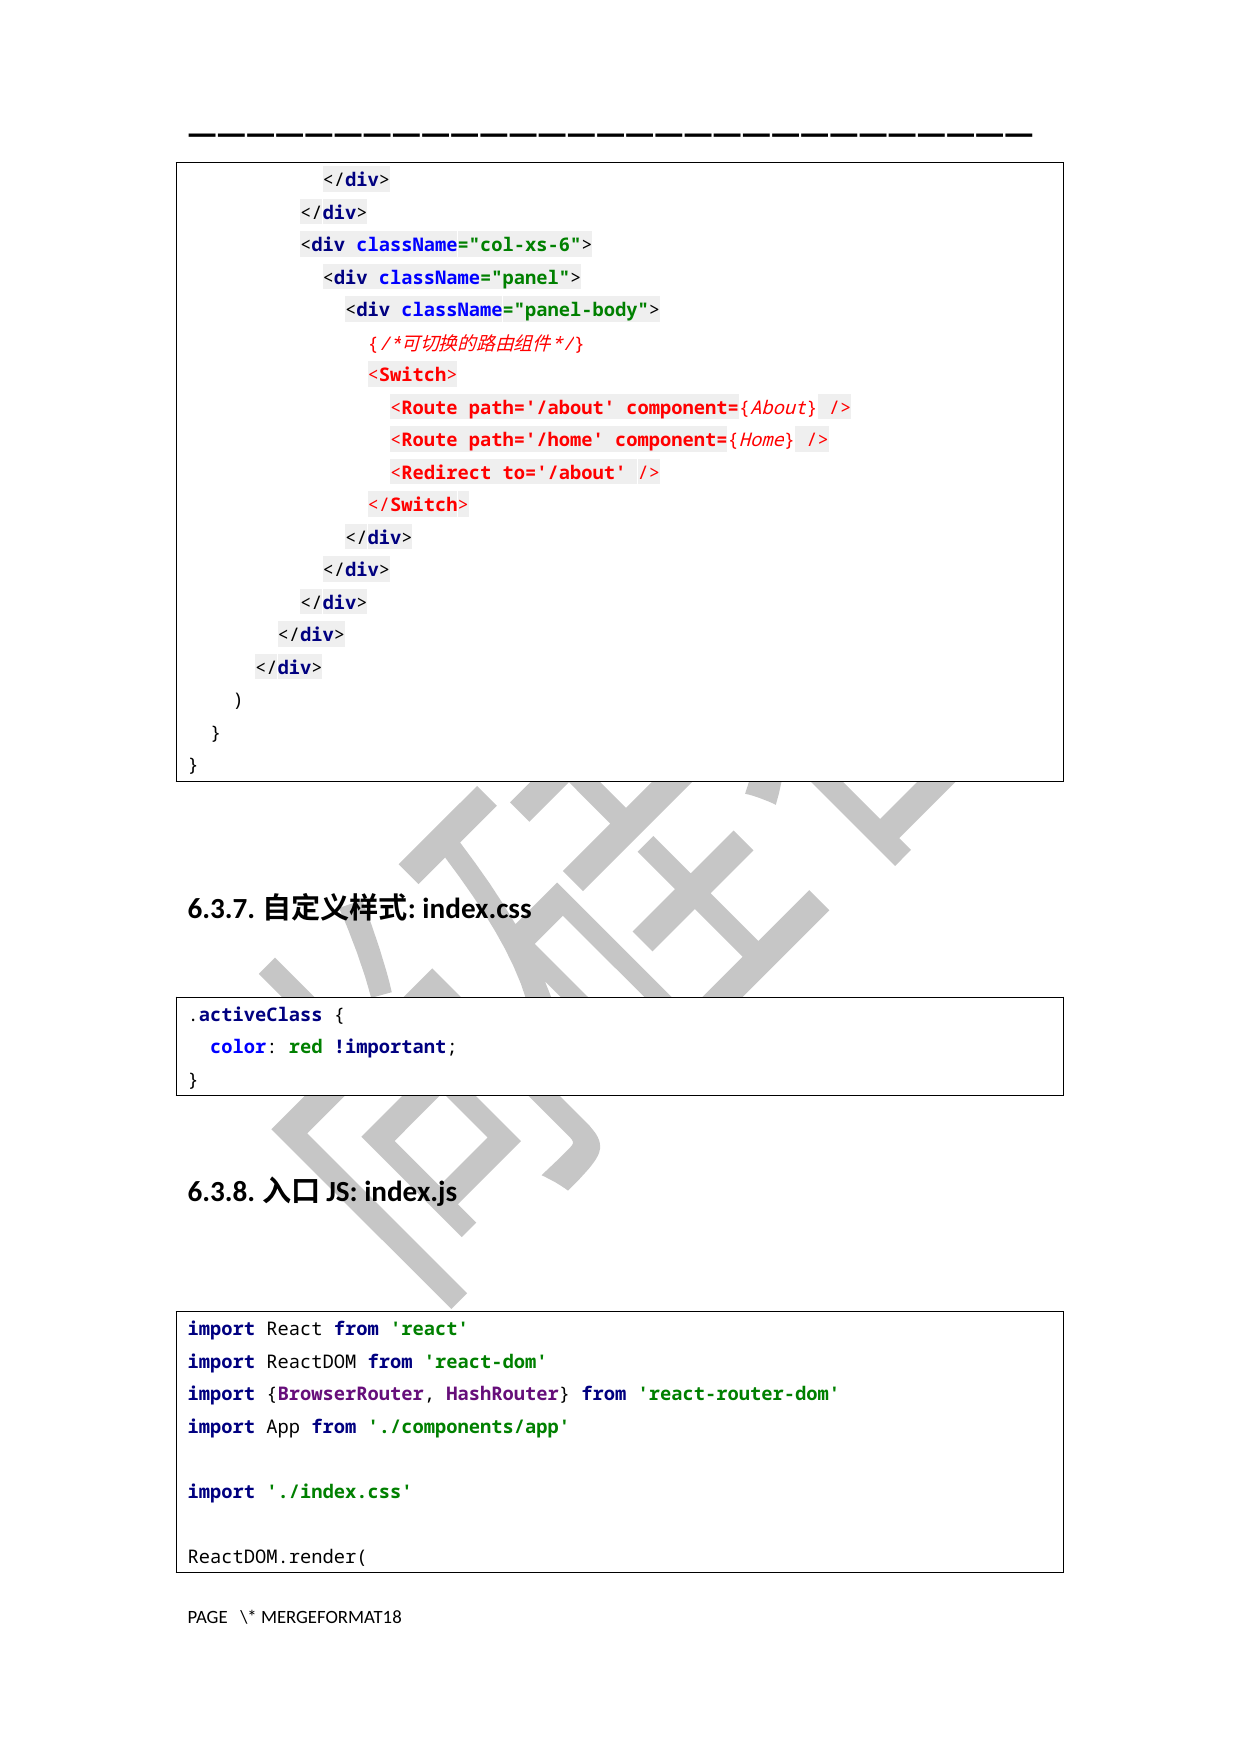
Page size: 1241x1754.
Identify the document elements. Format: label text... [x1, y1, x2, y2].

subtitle 6.3.7. 自定义样式: index.css [187, 874, 1053, 939]
subtitle 6.3.8. 入口JS: index.js [187, 1156, 1053, 1221]
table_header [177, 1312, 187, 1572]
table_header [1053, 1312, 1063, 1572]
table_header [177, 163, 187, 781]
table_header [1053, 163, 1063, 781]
